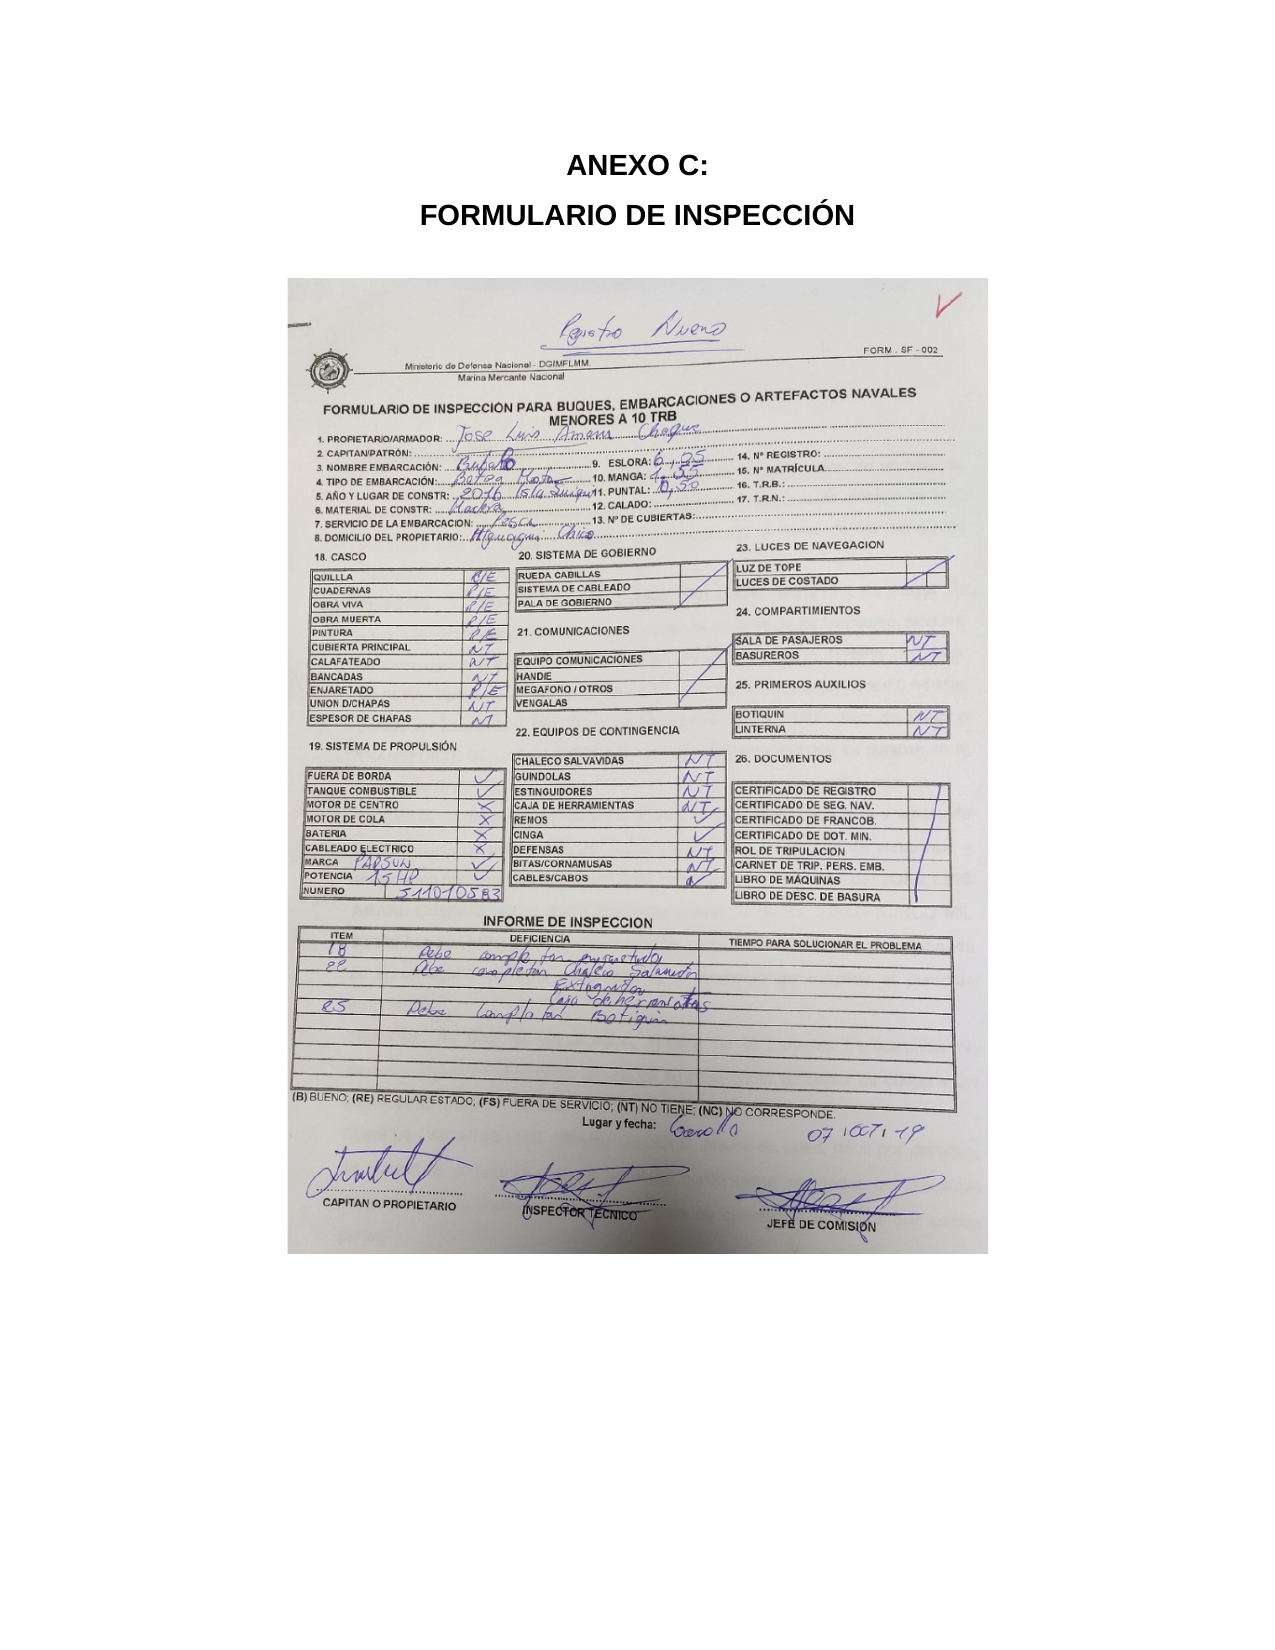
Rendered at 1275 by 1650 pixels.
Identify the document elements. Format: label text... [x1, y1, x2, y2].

text ANEXO C: [177, 148, 1098, 181]
picture [287, 278, 989, 1254]
text FORMULARIO DE INSPECCIÓN [177, 198, 1098, 231]
